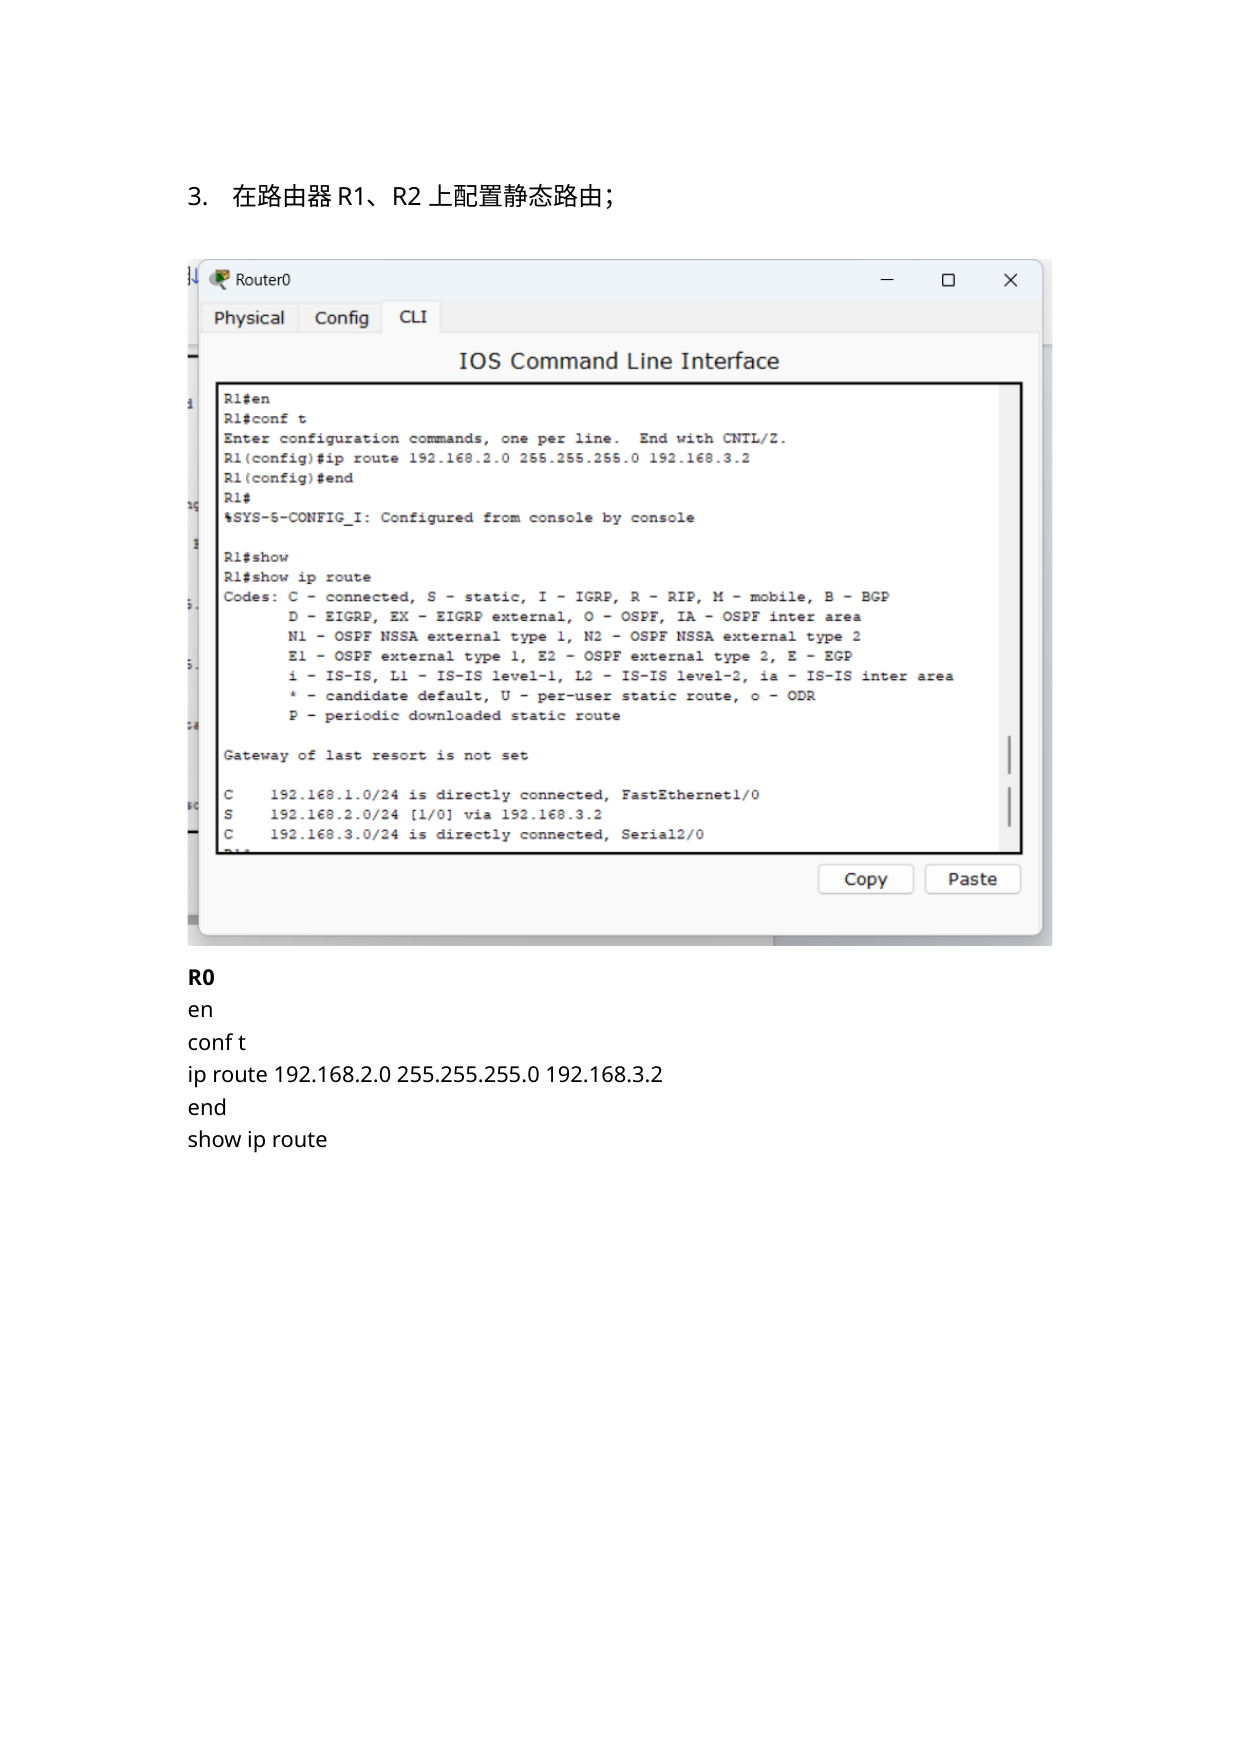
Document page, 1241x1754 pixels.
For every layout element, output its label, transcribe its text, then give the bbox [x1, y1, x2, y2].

text show ip route [187, 1123, 1053, 1155]
text R0 [187, 960, 1053, 993]
text conf t [187, 1025, 1053, 1058]
text en [187, 993, 1053, 1025]
text end [187, 1090, 1053, 1123]
list 在路由器R1、R2 上配置静态路由； [187, 162, 1053, 227]
text ip route 192.168.2.0 255.255.255.0 192.168.3.2 [187, 1058, 1053, 1090]
picture [187, 259, 1053, 946]
